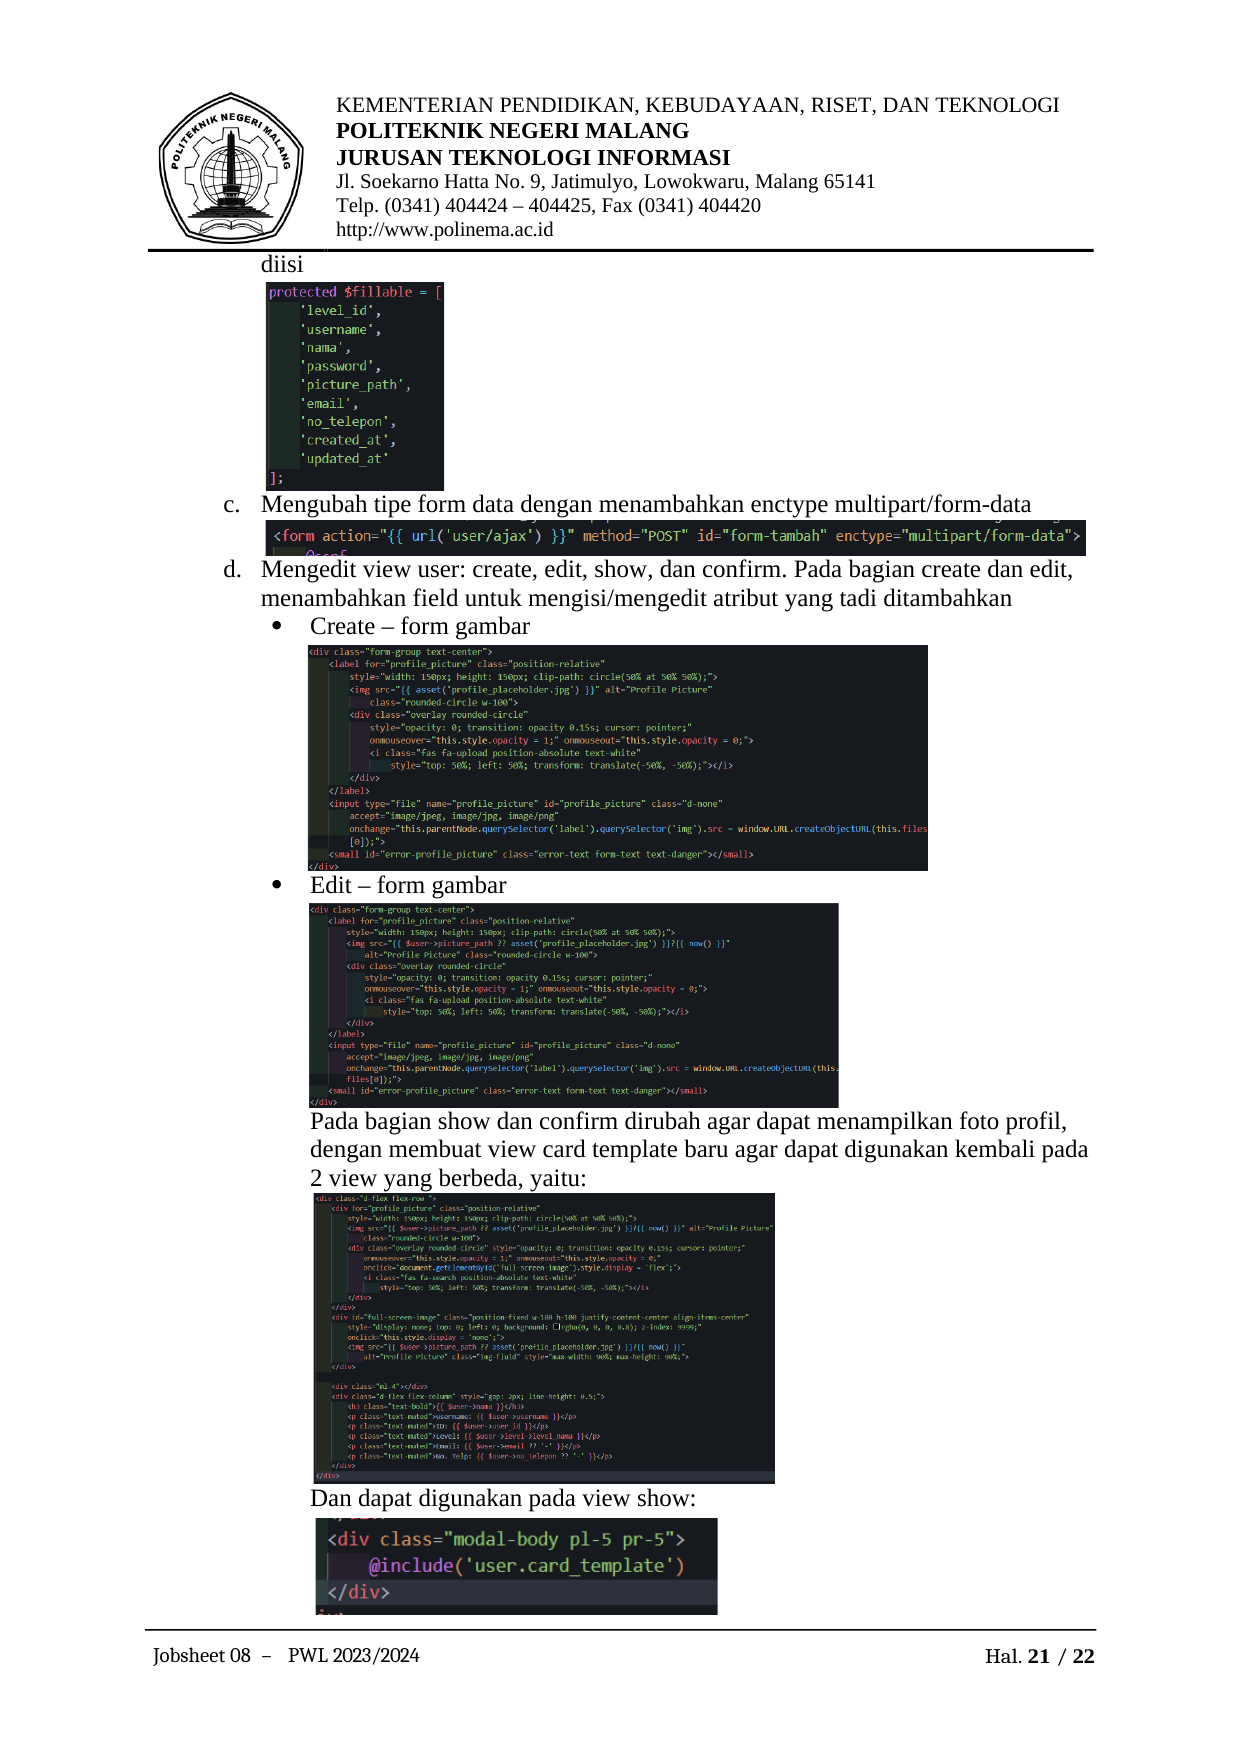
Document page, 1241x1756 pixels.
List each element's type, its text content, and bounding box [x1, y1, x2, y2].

picture [315, 1518, 718, 1615]
list Create – form gambar [272, 612, 1107, 640]
picture [313, 1193, 775, 1484]
picture [265, 520, 1086, 556]
picture [265, 282, 445, 491]
list Pada UserModel tambahkan atribut baru yang sudah dibuat pada fillable agar dapat diisi [223, 250, 1107, 278]
picture [309, 903, 839, 1108]
picture [307, 645, 928, 871]
list Mengubah tipe form data dengan menambahkan enctype multipart/form-data [223, 278, 1107, 518]
picture [158, 92, 304, 244]
